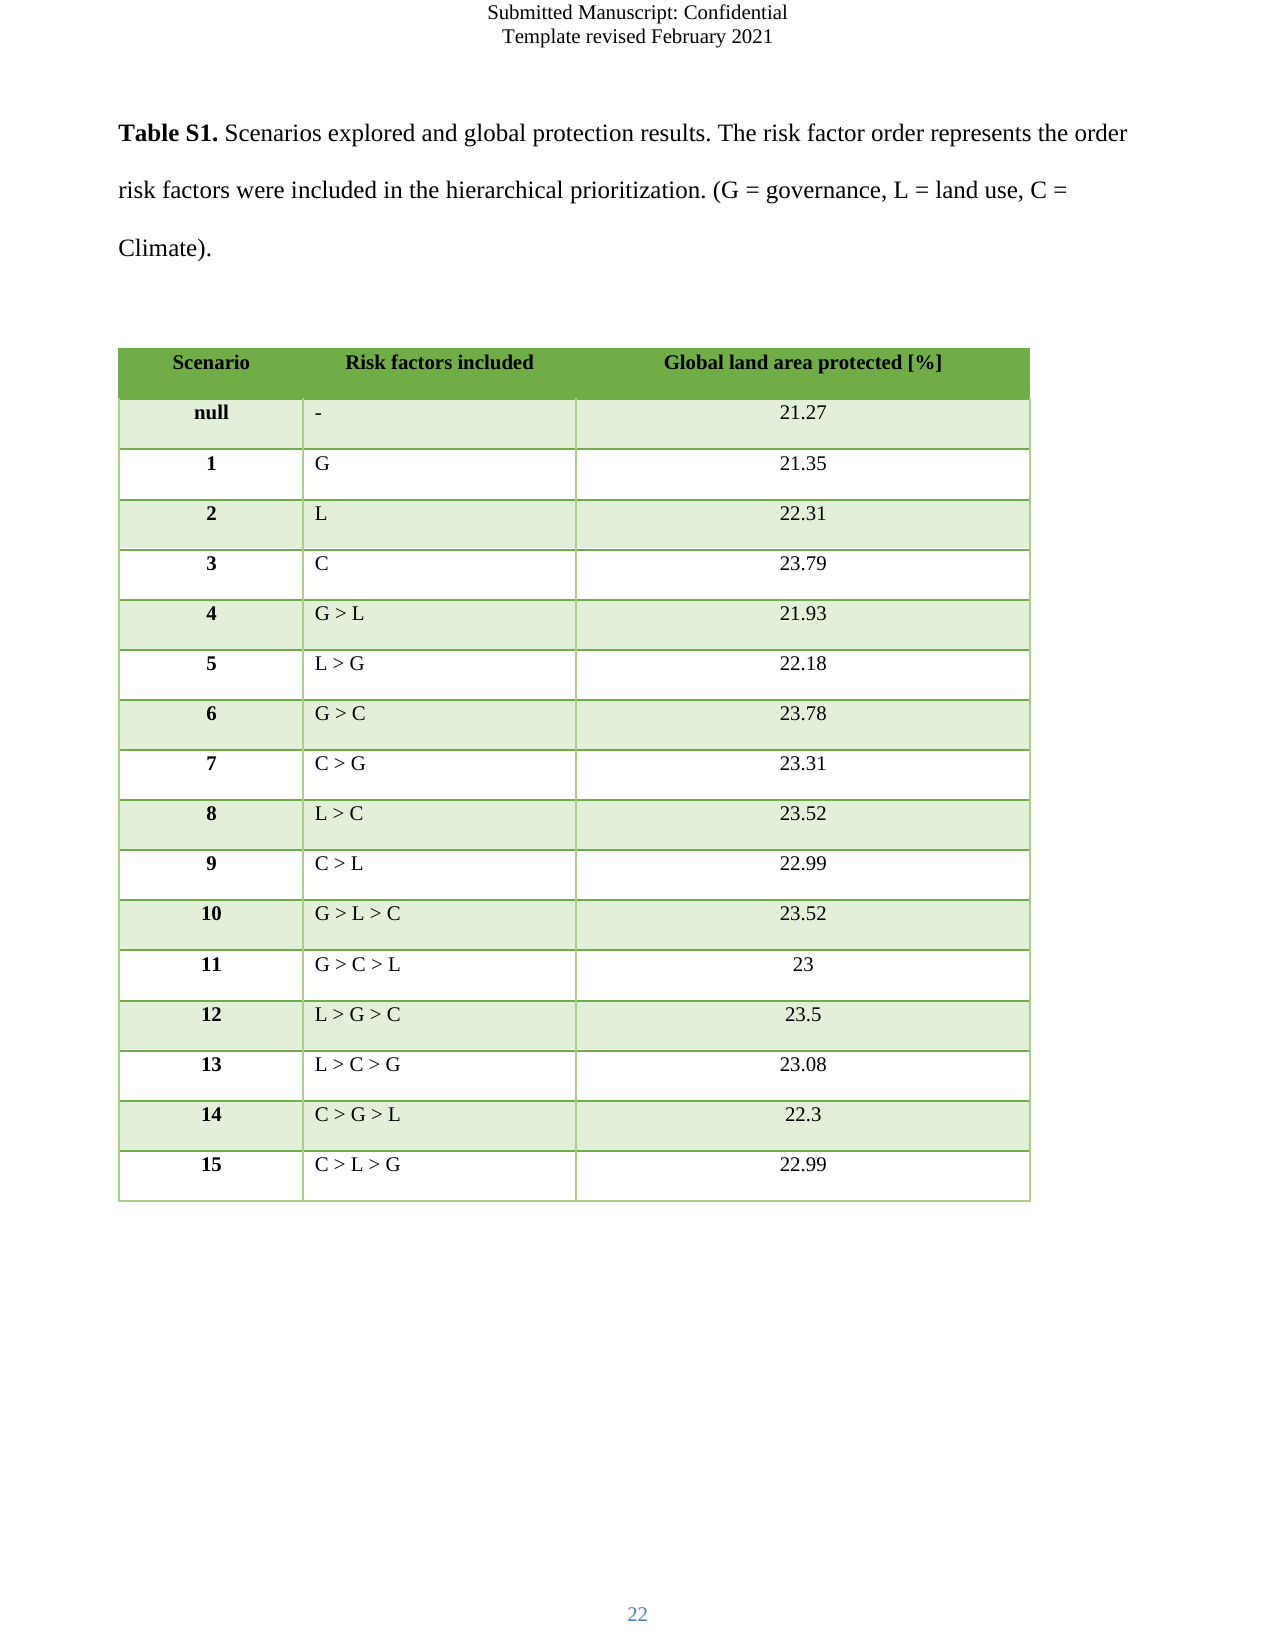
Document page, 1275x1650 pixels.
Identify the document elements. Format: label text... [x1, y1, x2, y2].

table_cell 21.27 [577, 400, 1029, 448]
table_cell C > G > L [304, 1102, 575, 1150]
table_cell G > C [304, 701, 575, 749]
table_cell 23.5 [577, 1002, 1029, 1049]
table_cell C > L [304, 851, 575, 899]
table_cell 23 [577, 951, 1029, 999]
table_cell 11 [120, 951, 302, 999]
table_cell 9 [120, 851, 302, 899]
table_cell L [304, 501, 575, 548]
table_header Global land area protected [%] [576, 350, 1030, 398]
table_cell 23.79 [577, 551, 1029, 599]
table_cell 21.93 [577, 601, 1029, 649]
table_cell 4 [120, 601, 302, 649]
table_cell L > G [304, 651, 575, 699]
table_cell 14 [120, 1102, 302, 1150]
table_header Scenario [120, 350, 303, 398]
table_cell G > L > C [304, 901, 575, 949]
table_cell C > G [304, 751, 575, 799]
table_cell 8 [120, 801, 302, 849]
table_cell G > L [304, 601, 575, 649]
table_cell C [304, 551, 575, 599]
table_header Risk factors included [303, 350, 576, 398]
table_cell 22.31 [577, 501, 1029, 548]
table_cell null [120, 400, 302, 448]
table_cell 22.3 [577, 1102, 1029, 1150]
table_cell G [304, 450, 575, 498]
table_cell 13 [120, 1052, 302, 1100]
table_cell 23.08 [577, 1052, 1029, 1100]
table_cell L > C [304, 801, 575, 849]
table_cell 7 [120, 751, 302, 799]
table_cell 23.52 [577, 901, 1029, 949]
table_cell G > C > L [304, 951, 575, 999]
table_cell 10 [120, 901, 302, 949]
table_cell 1 [120, 450, 302, 498]
table_cell 3 [120, 551, 302, 599]
table_cell - [304, 400, 575, 448]
table_cell 22.18 [577, 651, 1029, 699]
table_cell 23.31 [577, 751, 1029, 799]
text Table S1. Scenarios explored and global protection results. The risk factor order represents the order risk factors were included in the hierarchical prioritization. (G = governance, L = land use, C = Climate). [118, 118, 1157, 262]
table_cell 21.35 [577, 450, 1029, 498]
table_cell 23.78 [577, 701, 1029, 749]
table_cell 22.99 [577, 1152, 1029, 1200]
table_cell 23.52 [577, 801, 1029, 849]
table_cell 6 [120, 701, 302, 749]
table_cell C > L > G [304, 1152, 575, 1200]
table_cell L > G > C [304, 1002, 575, 1049]
table_cell 15 [120, 1152, 302, 1200]
table_cell 2 [120, 501, 302, 548]
table_cell 12 [120, 1002, 302, 1049]
table_cell L > C > G [304, 1052, 575, 1100]
table_cell 5 [120, 651, 302, 699]
table_cell 22.99 [577, 851, 1029, 899]
